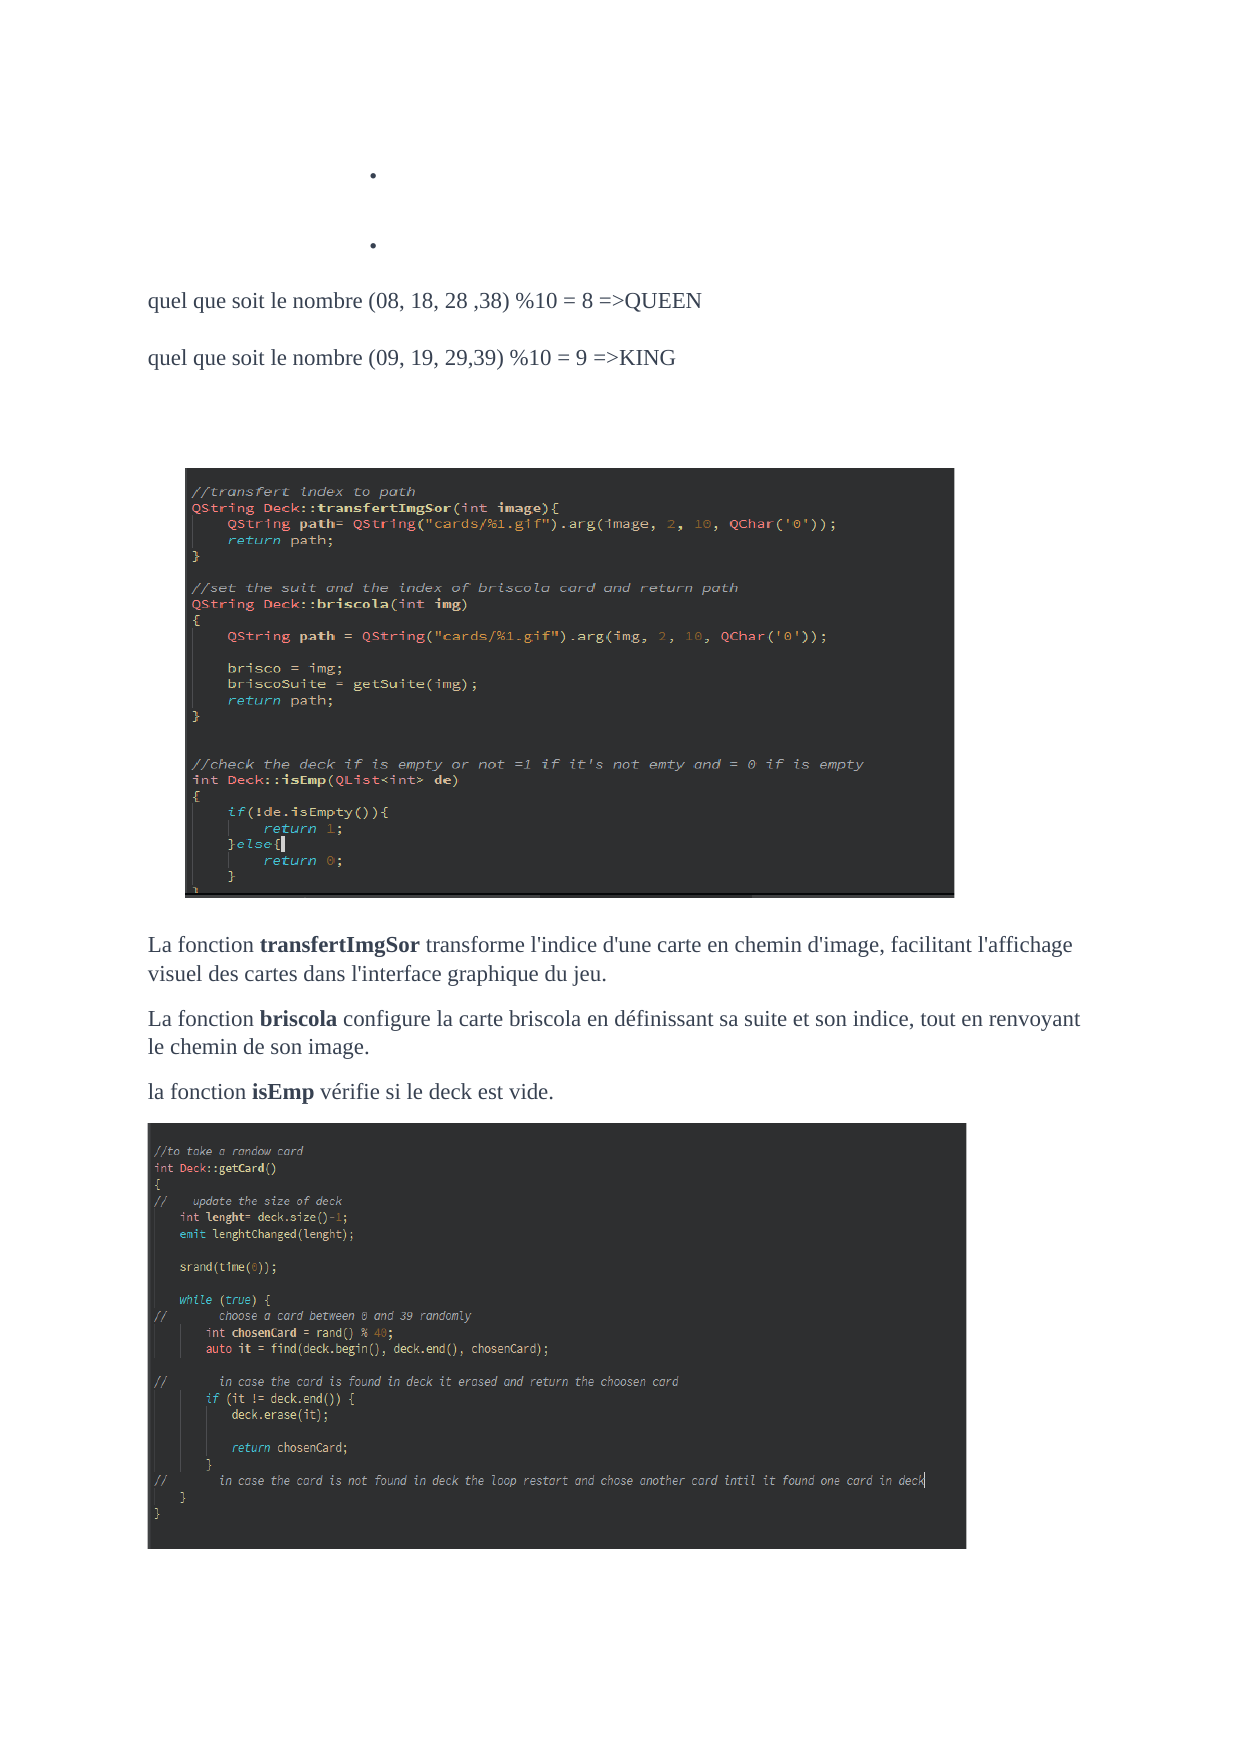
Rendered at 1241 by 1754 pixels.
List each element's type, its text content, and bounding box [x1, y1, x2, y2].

text la fonction isEmp vérifie si le deck est vide. [148, 1078, 1093, 1104]
text . [369, 148, 1093, 186]
text quel que soit le nombre (08, 18, 28 ,38) %10 = 8 =>QUEEN [148, 287, 1093, 313]
picture [147, 1123, 967, 1549]
picture [185, 468, 955, 898]
text . [369, 217, 1093, 256]
text La fonction briscola configure la carte briscola en définissant sa suite et son indice, tout en renvoyant le chemin de son image. [148, 1005, 1093, 1059]
text quel que soit le nombre (09, 19, 29,39) %10 = 9 =>KING [148, 344, 1093, 371]
